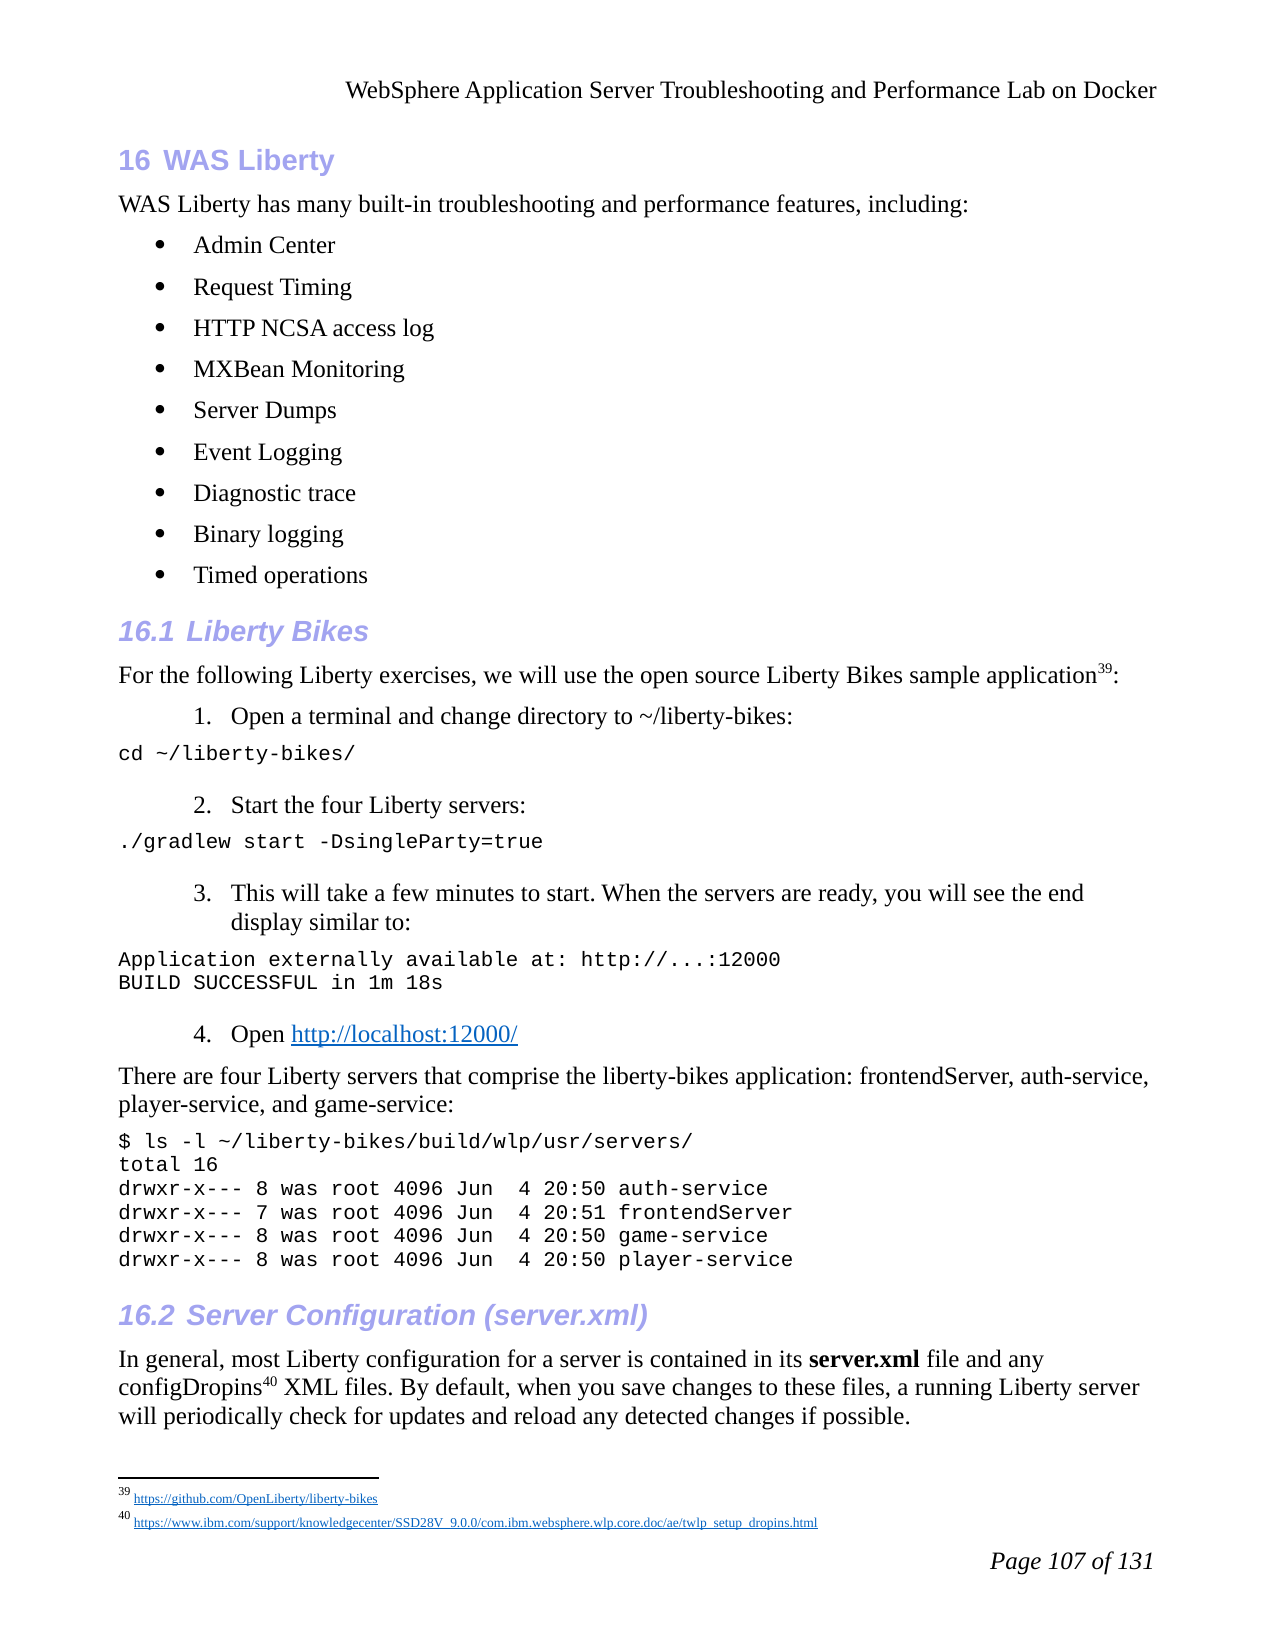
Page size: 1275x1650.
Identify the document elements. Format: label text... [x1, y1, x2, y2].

text There are four Liberty servers that comprise the liberty-bikes application: frontendServer, auth-service, player-service, and game-service: [118, 1061, 1157, 1118]
list Server Dumps [156, 395, 1157, 424]
text drwxr-x--- 8 was root 4096 Jun 4 20:50 auth-service [118, 1178, 1157, 1202]
text $ ls -l ~/liberty-bikes/build/wlp/usr/servers/ [118, 1131, 1157, 1154]
list This will take a few minutes to start. When the servers are ready, you will see the end display similar to: [193, 878, 1157, 936]
text drwxr-x--- 8 was root 4096 Jun 4 20:50 player-service [118, 1249, 1157, 1273]
list Timed operations [156, 560, 1157, 589]
list Binary logging [156, 519, 1157, 548]
text For the following Liberty exercises, we will use the open source Liberty Bikes sample application: [118, 660, 1157, 689]
subtitle WAS Liberty [118, 143, 1157, 177]
text cd ~/liberty-bikes/ [118, 743, 1157, 790]
text ./gradlew start -DsingleParty=true [118, 831, 1157, 878]
list Event Logging [156, 437, 1157, 465]
text drwxr-x--- 8 was root 4096 Jun 4 20:50 game-service [118, 1225, 1157, 1249]
list Diagnostic trace [156, 478, 1157, 507]
list Admin Center [156, 230, 1157, 259]
list Request Timing [156, 272, 1157, 300]
text drwxr-x--- 7 was root 4096 Jun 4 20:51 frontendServer [118, 1202, 1157, 1225]
list MXBean Monitoring [156, 354, 1157, 383]
list HTTP NCSA access log [156, 313, 1157, 342]
text Application externally available at: http://...:12000 [118, 948, 1157, 972]
text total 16 [118, 1154, 1157, 1178]
text BUILD SUCCESSFUL in 1m 18s [118, 972, 1157, 1019]
text WAS Liberty has many built-in troubleshooting and performance features, including: [118, 189, 1157, 218]
text In general, most Liberty configuration for a server is contained in its server.xml file and any configDropins XML files. By default, when you save changes to these files, a running Liberty server will periodically check for updates and reload any detected changes if possible. [118, 1344, 1157, 1430]
subtitle Liberty Bikes [118, 614, 1157, 648]
list Start the four Liberty servers: [193, 790, 1157, 819]
subtitle Server Configuration (server.xml) [118, 1298, 1157, 1331]
list Open http://localhost:12000/ [193, 1019, 1157, 1048]
list Open a terminal and change directory to ~/liberty-bikes: [193, 701, 1157, 730]
